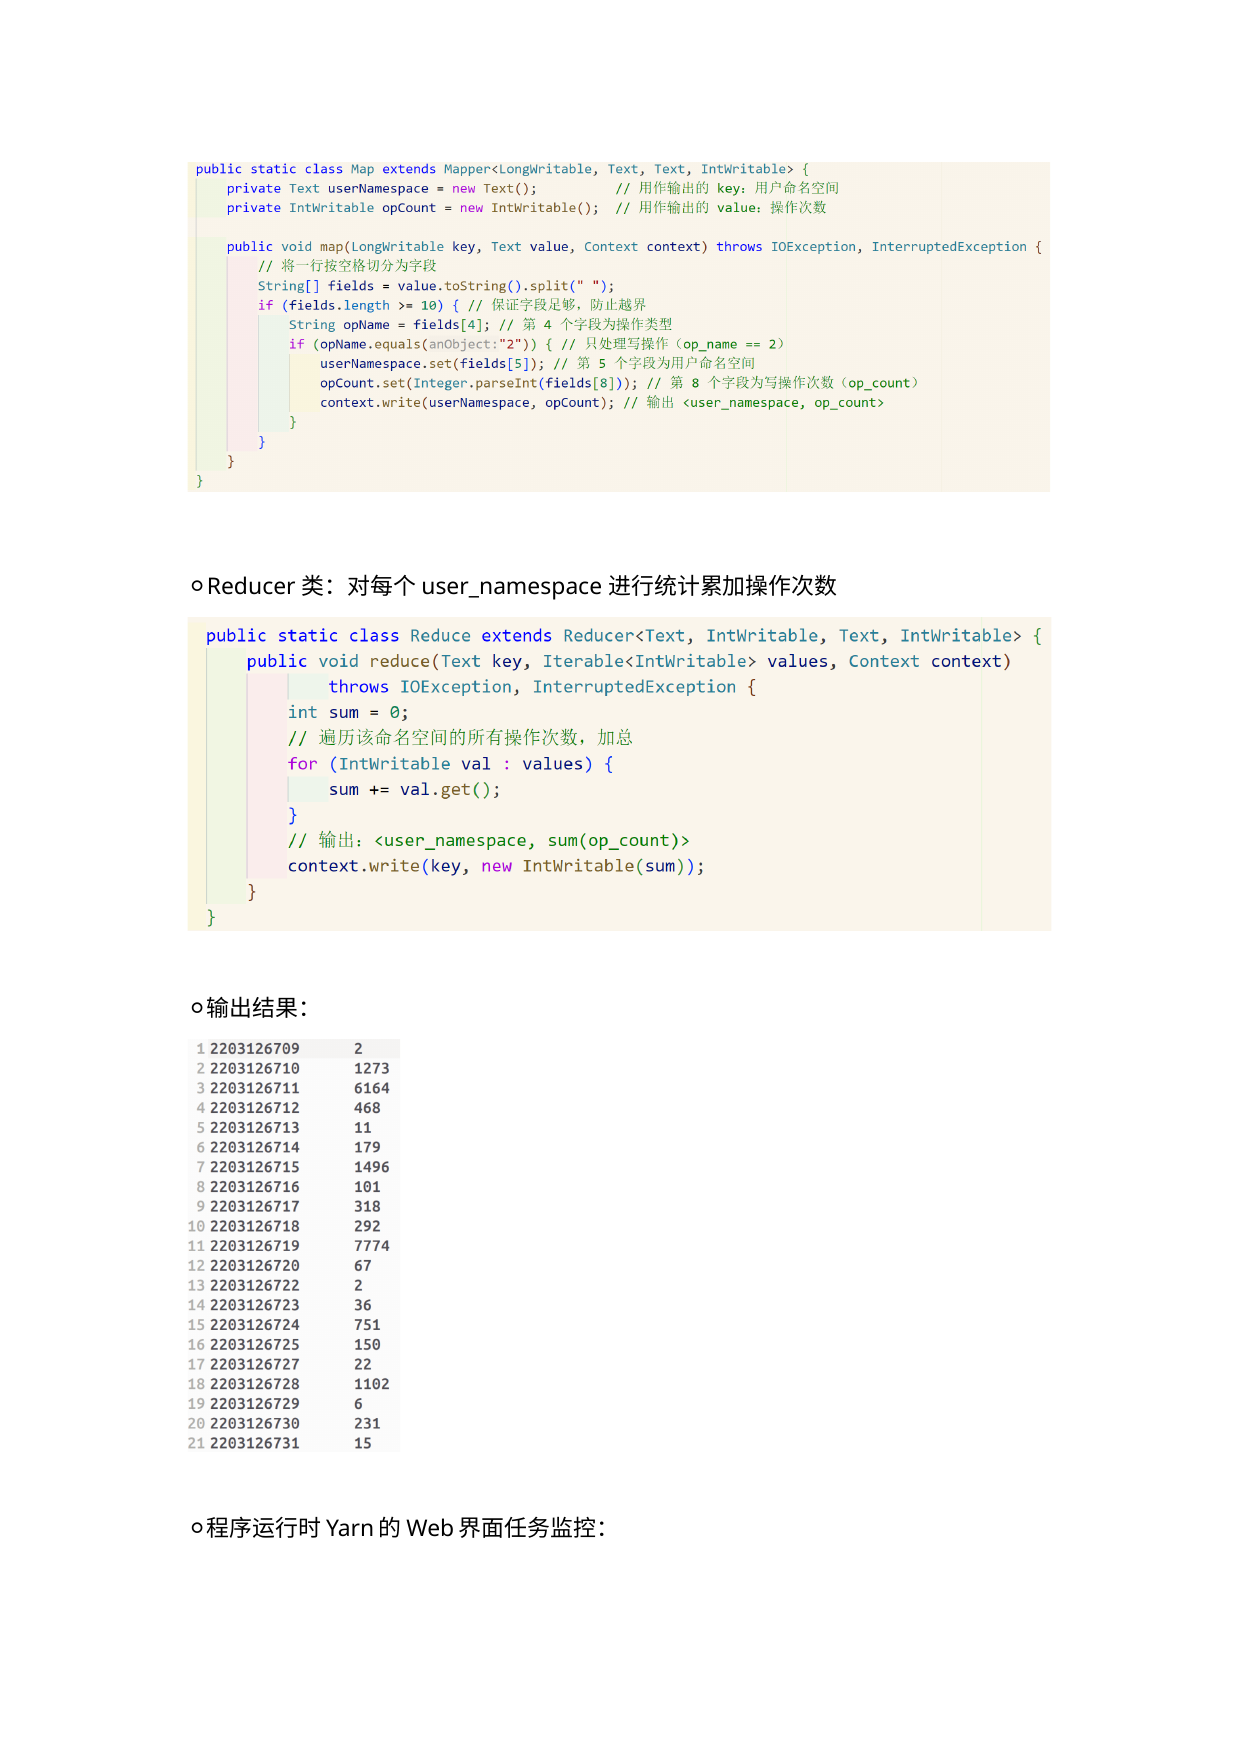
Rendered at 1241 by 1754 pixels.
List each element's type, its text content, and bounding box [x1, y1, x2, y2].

text ⚪程序运行时Yarn的Web界面任务监控： [187, 1494, 1053, 1559]
text ⚪输出结果： [187, 974, 1053, 1039]
picture [187, 1039, 400, 1452]
picture [187, 162, 1051, 492]
text ⚪Reducer 类：对每个 user_namespace 进行统计累加操作次数 [187, 552, 1053, 617]
picture [187, 617, 1052, 931]
